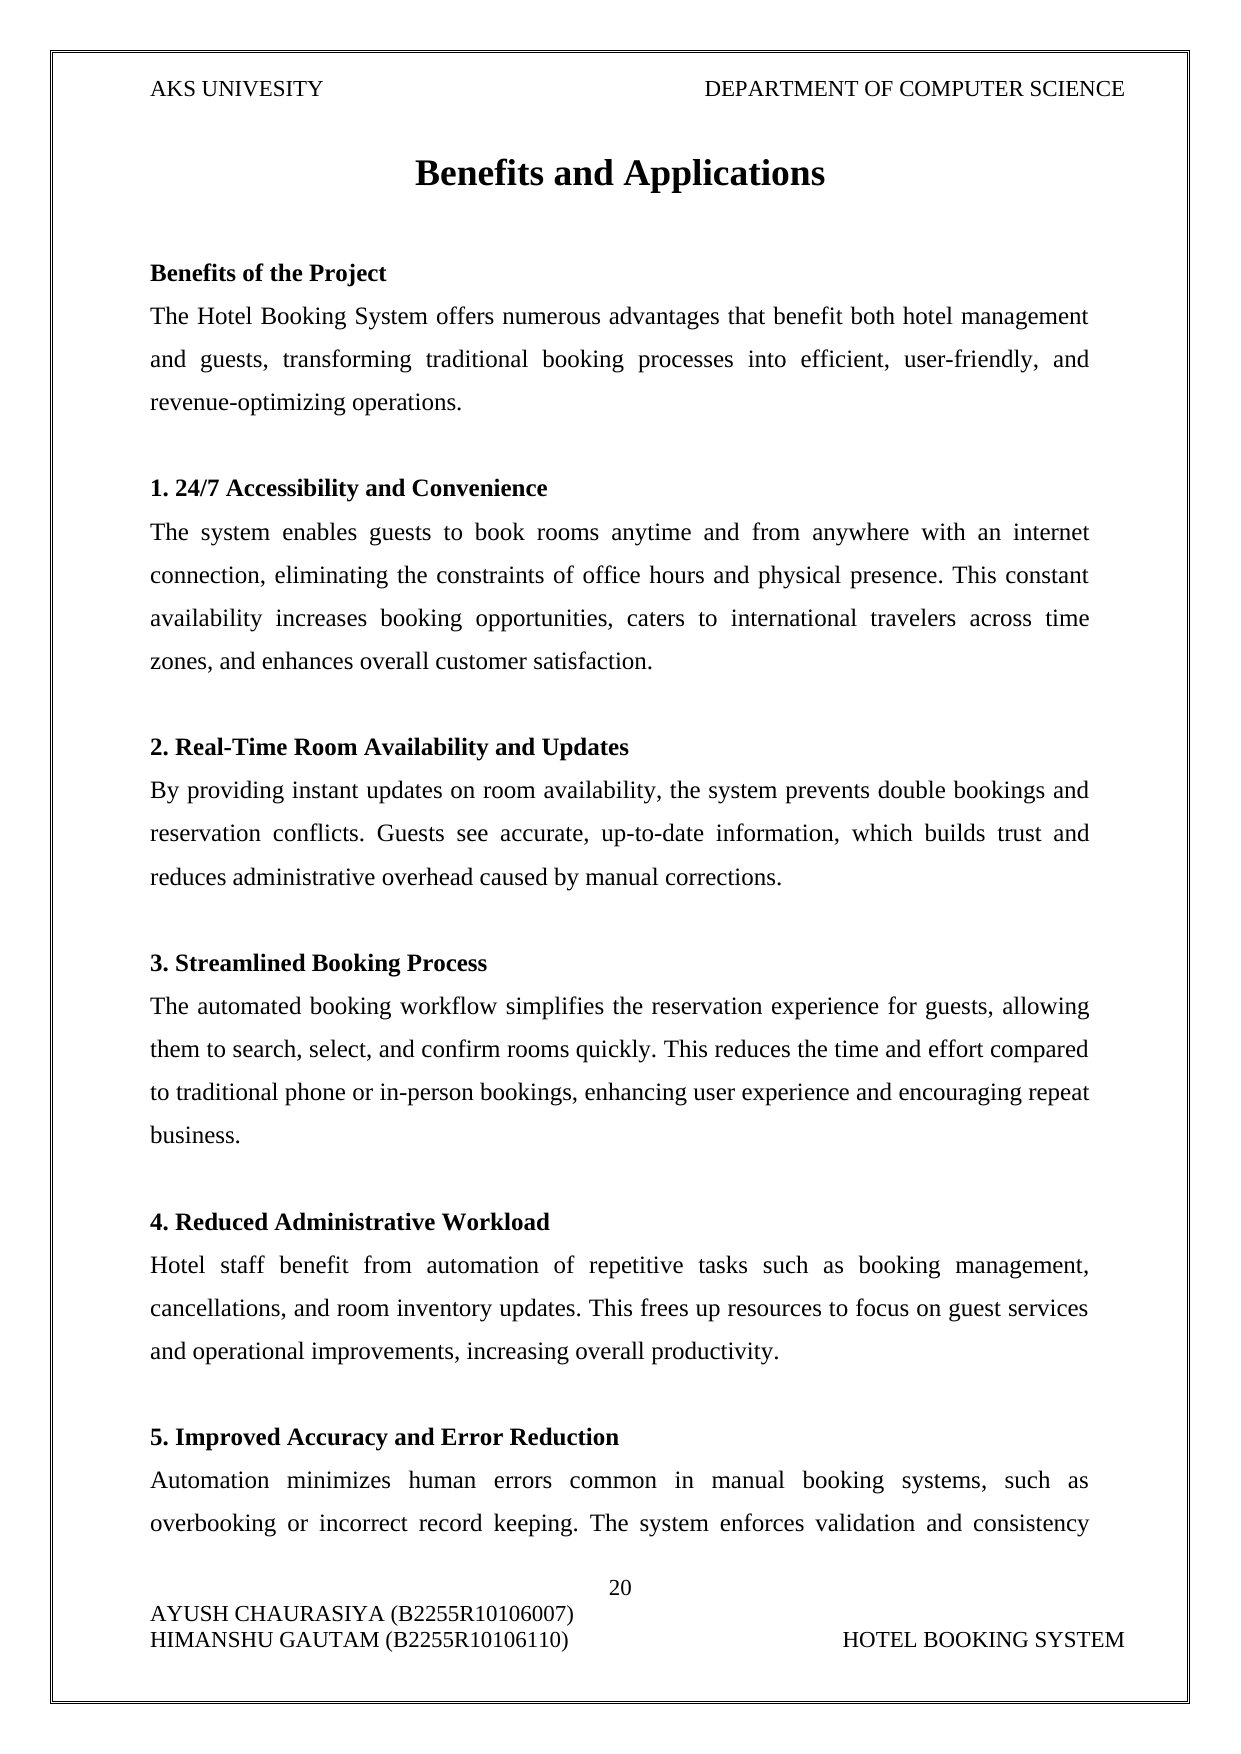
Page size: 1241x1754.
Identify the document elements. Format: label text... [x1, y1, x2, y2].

text 1. 24/7 Accessibility and Convenience [150, 473, 1090, 502]
text 3. Streamlined Booking Process [150, 948, 1090, 977]
text Benefits and Applications [150, 150, 1090, 193]
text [150, 1465, 1090, 1537]
text The Hotel Booking System offers numerous advantages that benefit both hotel management and guests, transforming traditional booking processes into efficient, user-friendly, and revenue-optimizing operations. [150, 301, 1090, 416]
text The system enables guests to book rooms anytime and from anywhere with an internet connection, eliminating the constraints of office hours and physical presence. This constant availability increases booking opportunities, caters to international travelers across time zones, and enhances overall customer satisfaction. [150, 517, 1090, 675]
text Benefits of the Project [150, 258, 1090, 287]
text The automated booking workflow simplifies the reservation experience for guests, allowing them to search, select, and confirm rooms quickly. This reduces the time and effort compared to traditional phone or in-person bookings, enhancing user experience and encouraging repeat business. [150, 991, 1090, 1149]
text Hotel staff benefit from automation of repetitive tasks such as booking management, cancellations, and room inventory updates. This frees up resources to focus on guest services and operational improvements, increasing overall productivity. [150, 1250, 1090, 1365]
text By providing instant updates on room availability, the system prevents double bookings and reservation conflicts. Guests see accurate, up-to-date information, which builds trust and reduces administrative overhead caused by manual corrections. [150, 775, 1090, 890]
text 5. Improved Accuracy and Error Reduction [150, 1422, 1090, 1451]
text 2. Real-Time Room Availability and Updates [150, 732, 1090, 761]
text 4. Reduced Administrative Workload [150, 1207, 1090, 1235]
